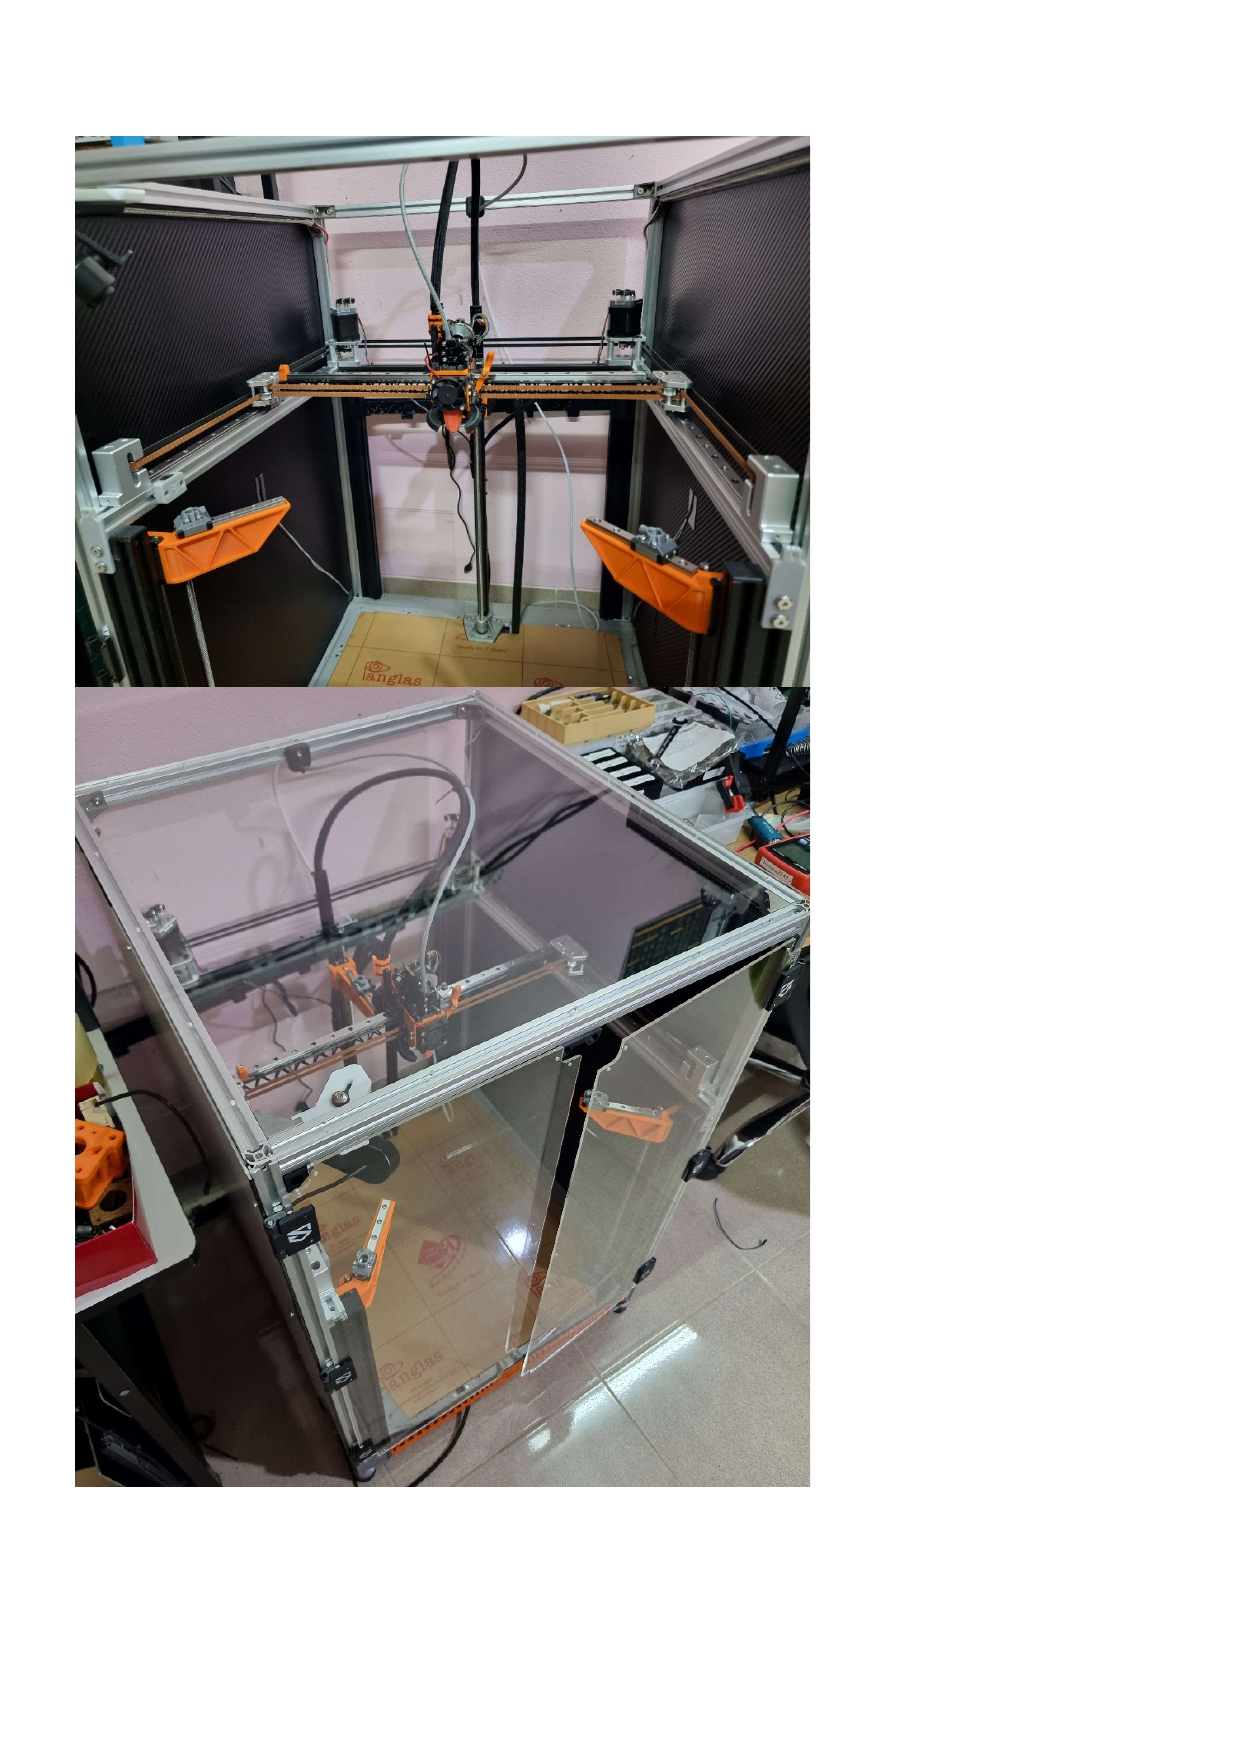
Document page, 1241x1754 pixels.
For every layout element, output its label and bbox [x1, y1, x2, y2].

picture [75, 136, 811, 1487]
